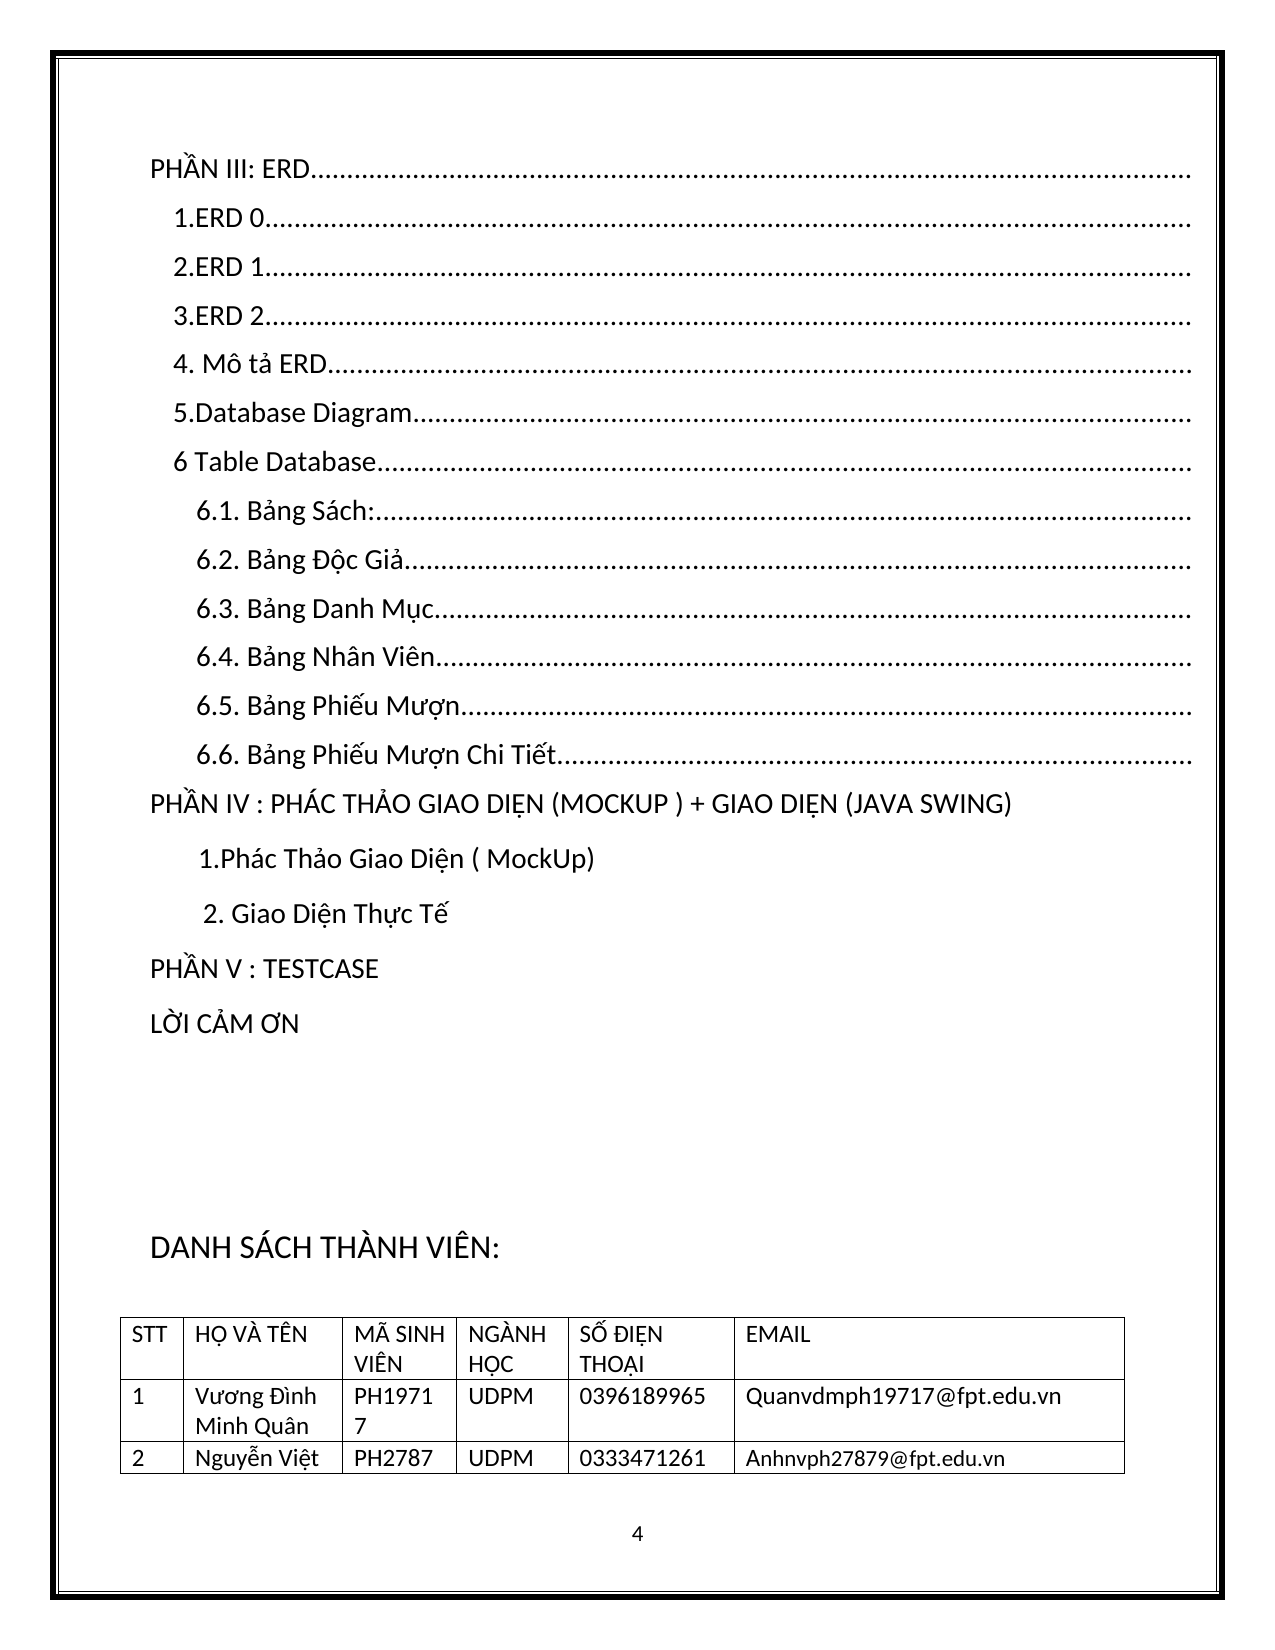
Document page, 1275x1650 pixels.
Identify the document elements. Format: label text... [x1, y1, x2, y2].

table_header SỐ ĐIỆN THOẠI [569, 1318, 734, 1379]
table_cell 0396189965 [569, 1380, 734, 1441]
table_header STT [121, 1318, 183, 1379]
table_header NGÀNH HỌC [457, 1318, 568, 1379]
table_cell PH19717 [343, 1380, 456, 1441]
table_cell 0333471261 [569, 1442, 734, 1473]
table_cell 1 [121, 1380, 183, 1441]
table_header EMAIL [735, 1318, 1124, 1379]
table_cell Nguyễn Việt Anh [184, 1442, 342, 1473]
table_cell Vương Đình Minh Quân [184, 1380, 342, 1441]
table_cell UDPM [457, 1380, 568, 1441]
subtitle DANH SÁCH THÀNH VIÊN: [150, 1226, 1125, 1267]
table_header MÃ SINH VIÊN [343, 1318, 456, 1379]
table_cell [735, 1442, 1124, 1473]
table_cell UDPM [457, 1442, 568, 1473]
table_header HỌ VÀ TÊN [184, 1318, 342, 1379]
table_cell 2 [121, 1442, 183, 1473]
table_cell Quanvdmph19717@fpt.edu.vn [735, 1380, 1124, 1441]
table_cell PH27879 [343, 1442, 456, 1473]
